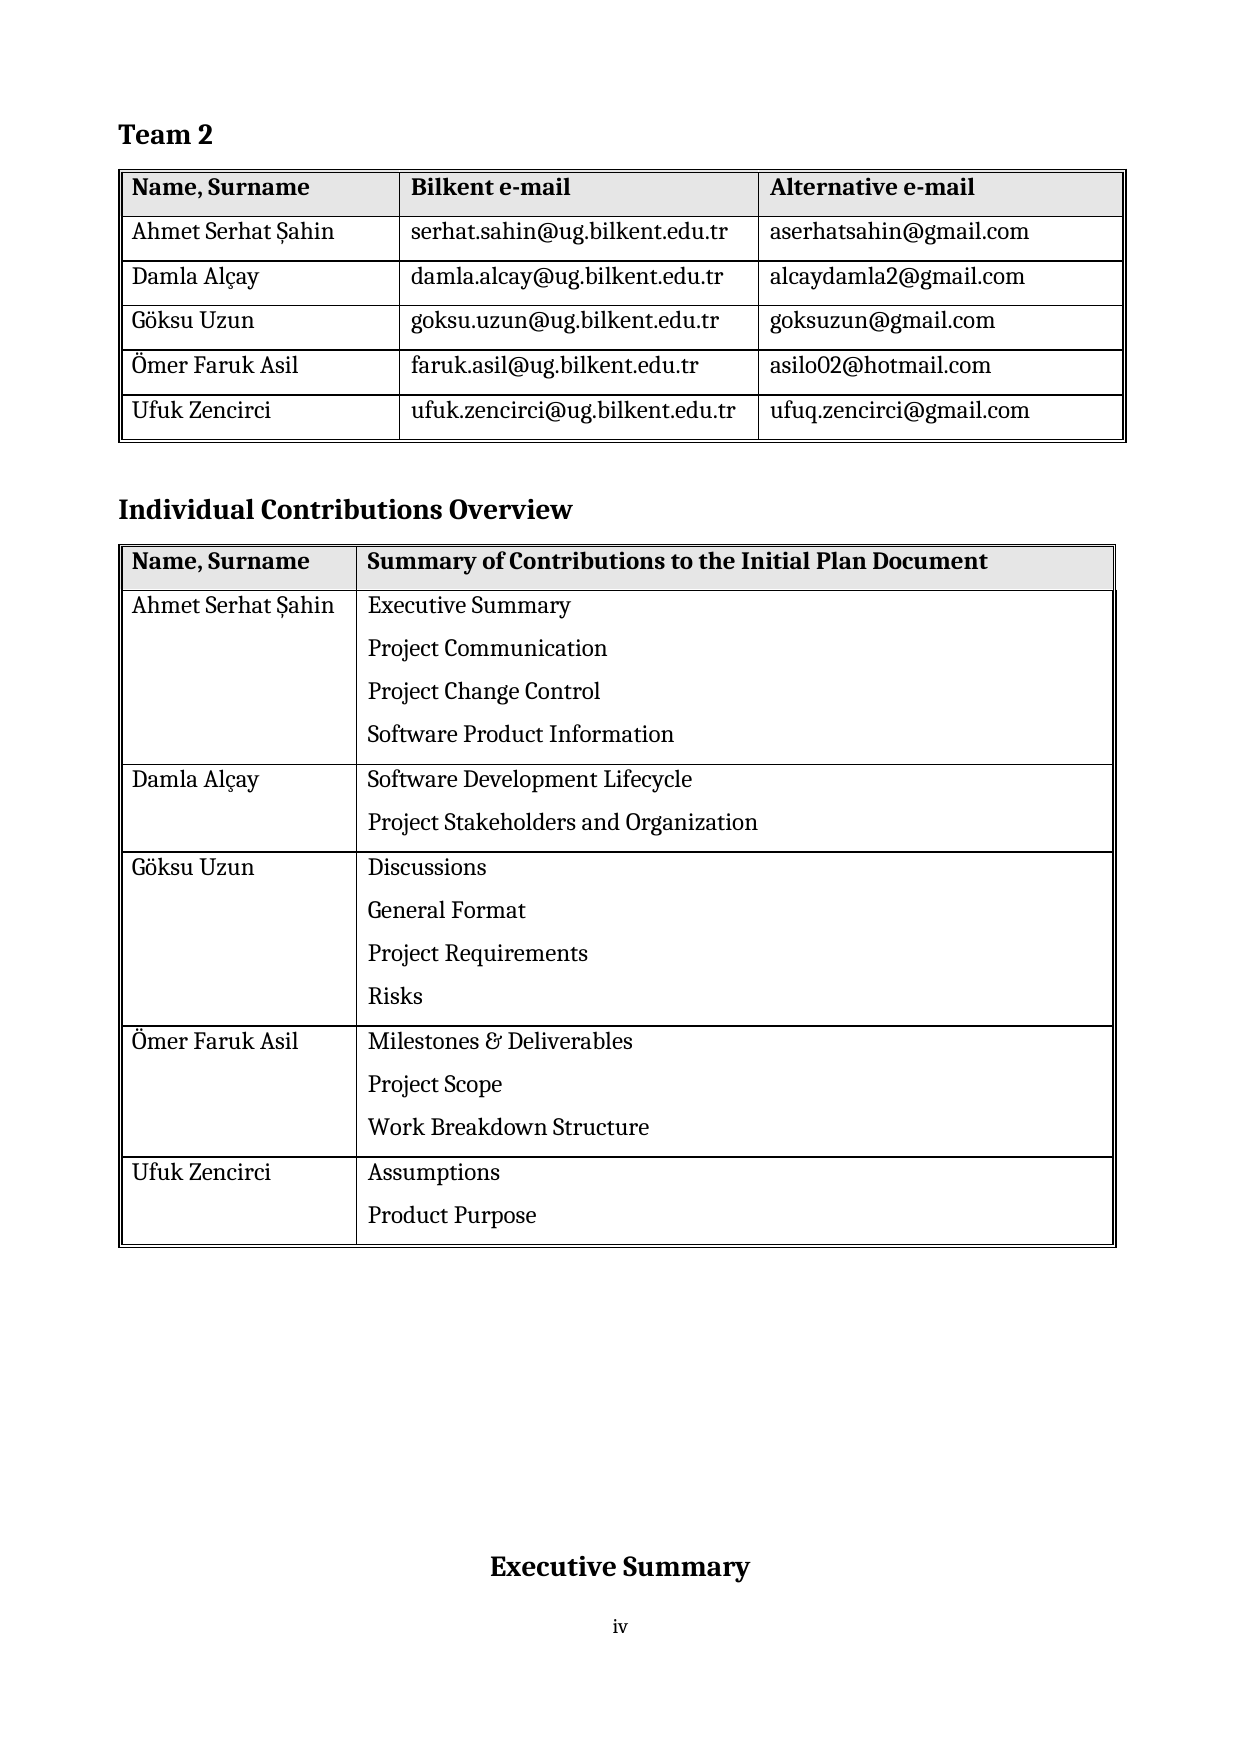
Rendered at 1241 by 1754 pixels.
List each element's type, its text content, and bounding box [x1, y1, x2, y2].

table_cell Discussions General Format Project Requirements Risks [357, 853, 1112, 1025]
table_cell Ufuk Zencirci [123, 396, 399, 438]
table_header Name, Surname [123, 173, 399, 216]
table_cell Göksu Uzun [123, 853, 356, 1025]
table_cell goksuzun@gmail.com [759, 306, 1122, 349]
list Team 2 [118, 118, 1122, 152]
table_cell Ahmet Serhat Şahin [123, 591, 356, 763]
table_cell ufuk.zencirci@ug.bilkent.edu.tr [400, 396, 758, 438]
table_cell serhat.sahin@ug.bilkent.edu.tr [400, 217, 758, 260]
table_cell Damla Alçay [123, 262, 399, 305]
table_cell aserhatsahin@gmail.com [759, 217, 1122, 260]
table_cell goksu.uzun@ug.bilkent.edu.tr [400, 306, 758, 349]
table_cell alcaydamla2@gmail.com [759, 262, 1122, 305]
table_cell Assumptions Product Purpose [357, 1158, 1112, 1244]
table_cell Ufuk Zencirci [123, 1158, 356, 1244]
table_cell Ahmet Serhat Şahin [123, 217, 399, 260]
list Individual Contributions Overview [118, 493, 1122, 527]
table_cell Damla Alçay [123, 765, 356, 851]
table_cell Göksu Uzun [123, 306, 399, 349]
text Executive Summary [118, 1550, 1122, 1584]
table_cell Executive Summary Project Communication Project Change Control Software Product Information [357, 591, 1112, 763]
table_cell asilo02@hotmail.com [759, 351, 1122, 394]
table_cell Software Development Lifecycle Project Stakeholders and Organization [357, 765, 1112, 851]
table_cell Ömer Faruk Asil [123, 1027, 356, 1156]
table_cell Milestones & Deliverables Project Scope Work Breakdown Structure [357, 1027, 1112, 1156]
table_cell ufuq.zencirci@gmail.com [759, 396, 1122, 438]
table_header Summary of Contributions to the Initial Plan Document [357, 547, 1113, 589]
table_cell Ömer Faruk Asil [123, 351, 399, 394]
table_cell faruk.asil@ug.bilkent.edu.tr [400, 351, 758, 394]
table_header Name, Surname [123, 547, 356, 589]
table_header Alternative e-mail [759, 173, 1122, 216]
table_cell damla.alcay@ug.bilkent.edu.tr [400, 262, 758, 305]
table_header Bilkent e-mail [400, 173, 758, 216]
